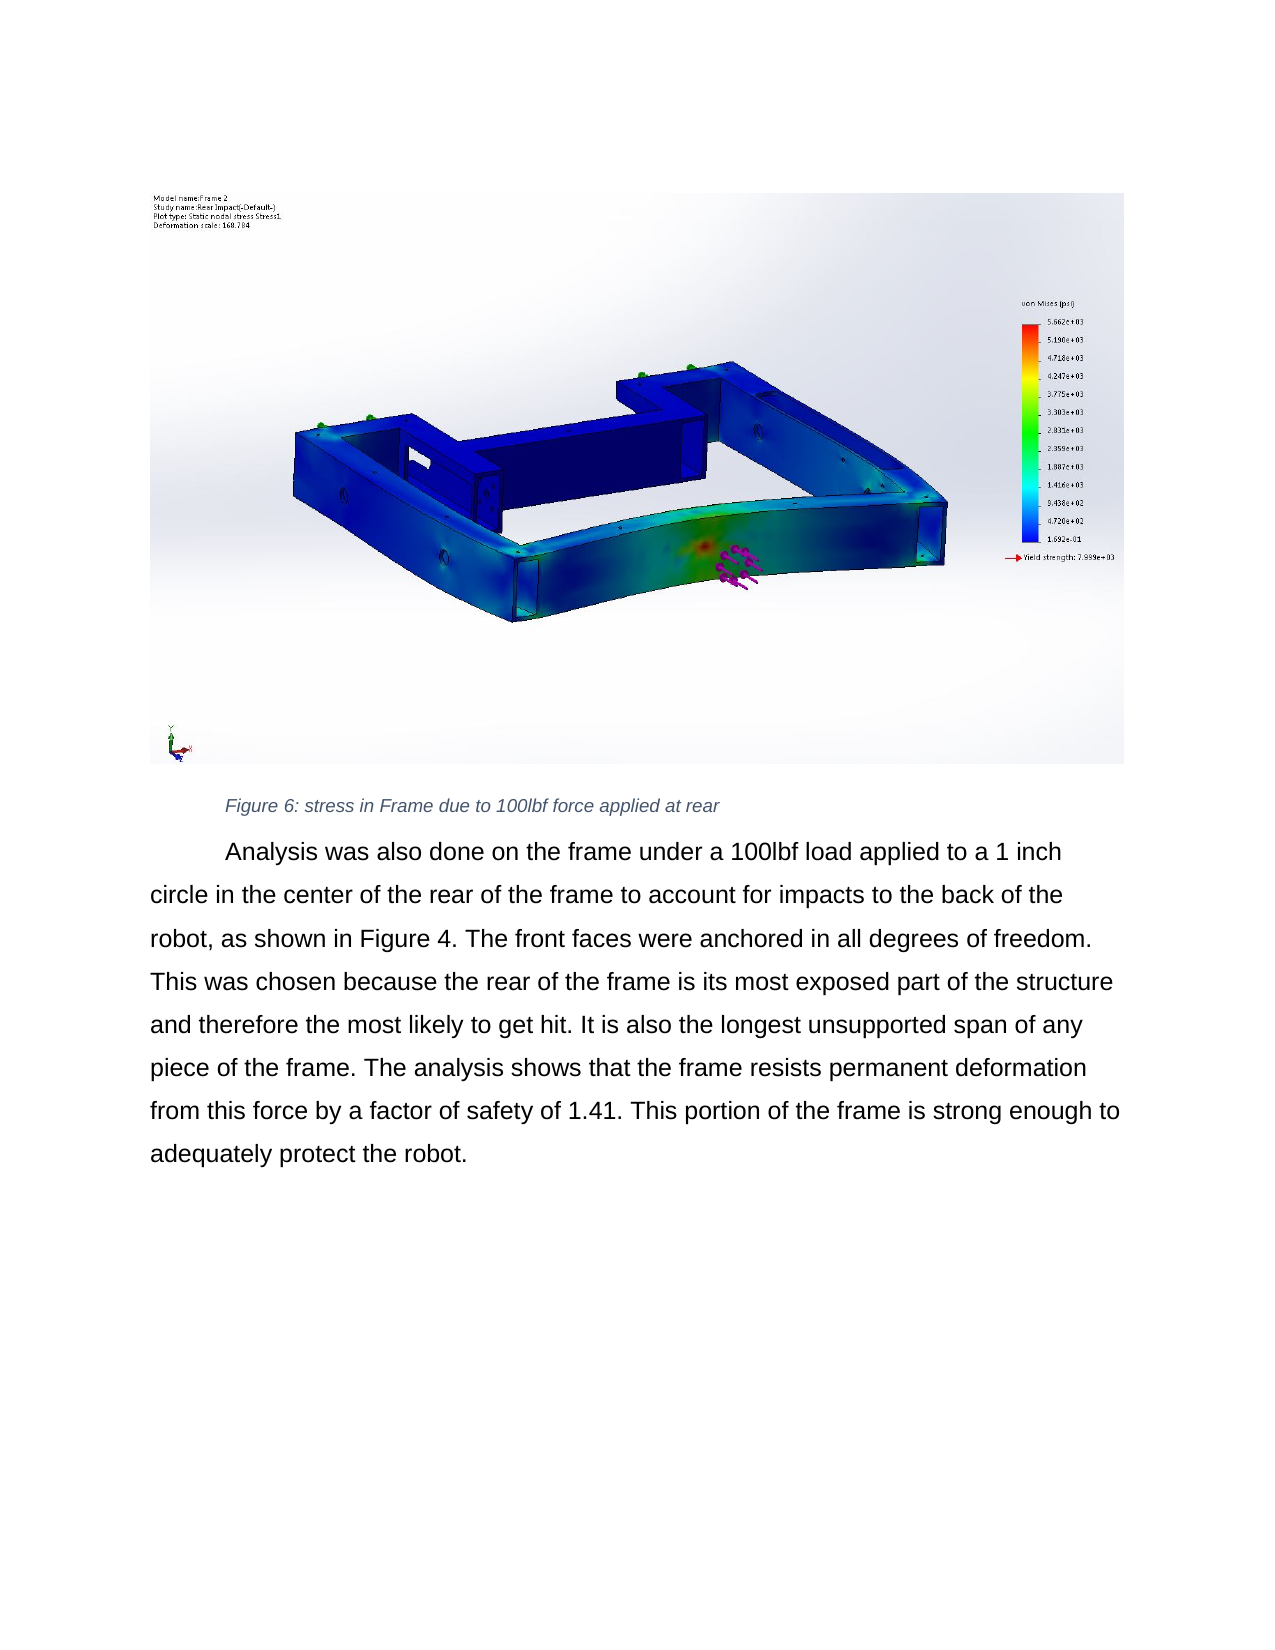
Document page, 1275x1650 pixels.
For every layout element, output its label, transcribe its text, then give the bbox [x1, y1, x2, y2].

text Analysis was also done on the frame under a 100lbf load applied to a 1 inch circle in the center of the rear of the frame to account for impacts to the back of the robot, as shown in Figure 4. The front faces were anchored in all degrees of freedom. This was chosen because the rear of the frame is its most exposed part of the structure and therefore the most likely to get hit. It is also the longest unsupported span of any piece of the frame. The analysis shows that the frame resists permanent deformation from this force by a factor of safety of 1.41. This portion of the frame is strong enough to adequately protect the robot. [150, 837, 1125, 1168]
text Figure 6: stress in Frame due to 100lbf force applied at rear [150, 795, 1125, 817]
picture [150, 193, 1124, 764]
